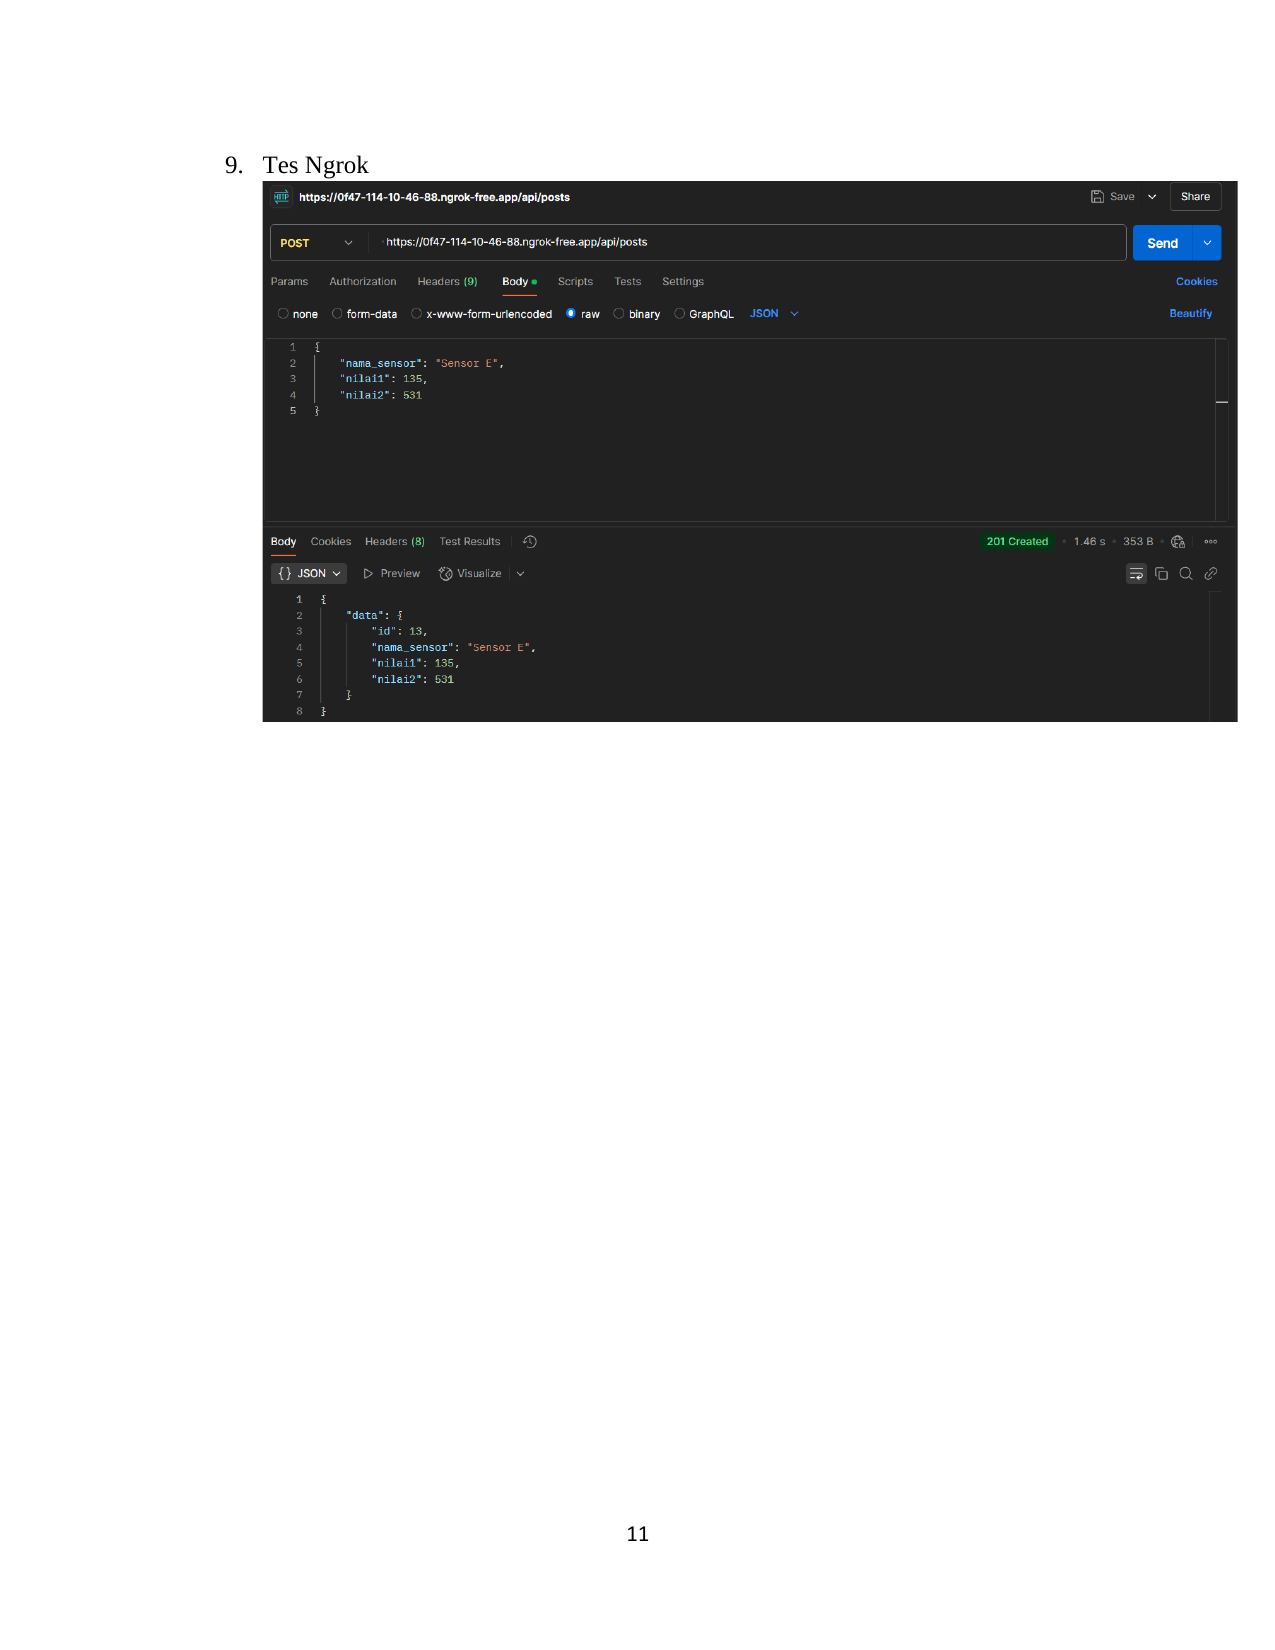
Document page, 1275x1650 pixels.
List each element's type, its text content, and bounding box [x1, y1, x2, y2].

list Tes Ngrok [225, 150, 1125, 179]
picture [262, 181, 1238, 722]
